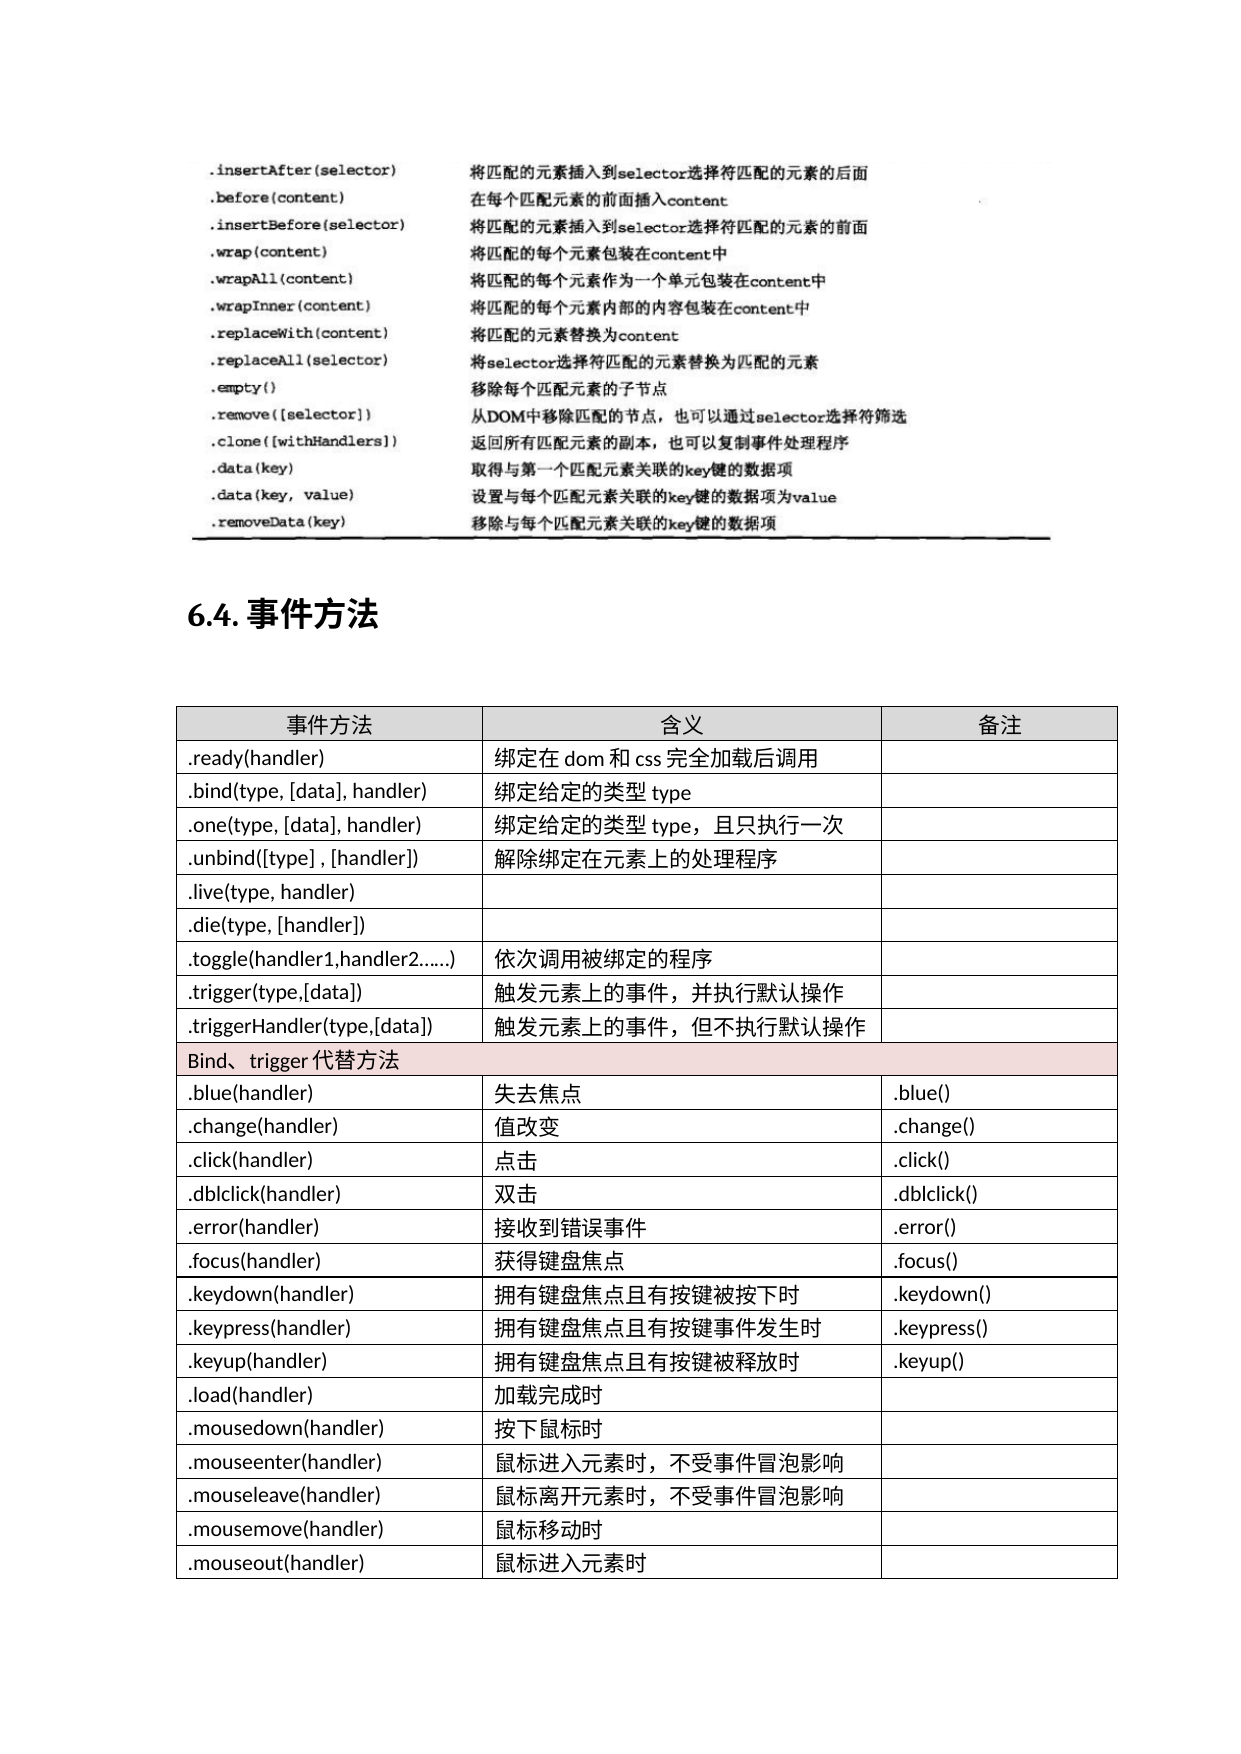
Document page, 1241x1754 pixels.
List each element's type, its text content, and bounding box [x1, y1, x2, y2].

table_cell 触发元素上的事件，但不执行默认操作 [483, 1009, 881, 1042]
table_cell .mouseenter(handler) [177, 1445, 482, 1478]
table_cell .ready(handler) [177, 741, 482, 773]
table_cell .error(handler) [177, 1210, 482, 1243]
table_cell 触发元素上的事件，并执行默认操作 [483, 976, 881, 1008]
table_cell .focus() [882, 1244, 1117, 1276]
table_cell .keypress(handler) [177, 1311, 482, 1343]
table_cell 绑定给定的类型type，且只执行一次 [483, 808, 881, 840]
table_cell 绑定在dom和css完全加载后调用 [483, 741, 881, 773]
table_cell [882, 942, 1117, 974]
table_cell 鼠标进入元素时 [483, 1546, 881, 1578]
subtitle 事件方法 [187, 579, 1053, 644]
table_cell [882, 1512, 1117, 1545]
table_cell 双击 [483, 1177, 881, 1209]
table_cell 拥有键盘焦点且有按键被按下时 [483, 1278, 881, 1310]
table_cell .dblclick(handler) [177, 1177, 482, 1209]
table_cell .triggerHandler(type,[data]) [177, 1009, 482, 1042]
table_cell [483, 875, 881, 907]
table_cell .focus(handler) [177, 1244, 482, 1276]
table_cell [882, 774, 1117, 807]
table_cell .toggle(handler1,handler2……) [177, 942, 482, 974]
table_cell .die(type, [handler]) [177, 909, 482, 941]
table_header 备注 [882, 707, 1117, 740]
table_cell [882, 1412, 1117, 1444]
table_cell 拥有键盘焦点且有按键事件发生时 [483, 1311, 881, 1343]
table_header 事件方法 [177, 707, 482, 740]
table_cell .mousedown(handler) [177, 1412, 482, 1444]
table_cell 鼠标移动时 [483, 1512, 881, 1545]
table_header 含义 [483, 707, 881, 740]
table_cell 解除绑定在元素上的处理程序 [483, 841, 881, 874]
table_cell 获得键盘焦点 [483, 1244, 881, 1276]
table_cell 鼠标离开元素时，不受事件冒泡影响 [483, 1479, 881, 1511]
table_cell [882, 1378, 1117, 1411]
table_cell .keypress() [882, 1311, 1117, 1343]
table_cell .blue() [882, 1076, 1117, 1109]
table_cell [882, 1479, 1117, 1511]
table_cell .trigger(type,[data]) [177, 976, 482, 1008]
table_cell .blue(handler) [177, 1076, 482, 1109]
table_cell 加载完成时 [483, 1378, 881, 1411]
table_cell .click(handler) [177, 1143, 482, 1176]
table_cell .load(handler) [177, 1378, 482, 1411]
table_cell .keydown(handler) [177, 1278, 482, 1310]
table_cell .error() [882, 1210, 1117, 1243]
table_cell .mousemove(handler) [177, 1512, 482, 1545]
table_cell 按下鼠标时 [483, 1412, 881, 1444]
table_cell 依次调用被绑定的程序 [483, 942, 881, 974]
table_cell .change() [882, 1110, 1117, 1142]
table_cell Bind、trigger代替方法 [177, 1043, 1117, 1075]
table_cell 绑定给定的类型type [483, 774, 881, 807]
table_cell [882, 741, 1117, 773]
table_cell .bind(type, [data], handler) [177, 774, 482, 807]
table_cell .mouseout(handler) [177, 1546, 482, 1578]
table_cell .keydown() [882, 1278, 1117, 1310]
table_cell .keyup() [882, 1345, 1117, 1377]
table_cell .mouseleave(handler) [177, 1479, 482, 1511]
table_cell [882, 1445, 1117, 1478]
table_cell [882, 909, 1117, 941]
table_cell 失去焦点 [483, 1076, 881, 1109]
table_cell .keyup(handler) [177, 1345, 482, 1377]
table_cell 接收到错误事件 [483, 1210, 881, 1243]
table_cell 值改变 [483, 1110, 881, 1142]
table_cell .dblclick() [882, 1177, 1117, 1209]
table_cell 点击 [483, 1143, 881, 1176]
table_cell [882, 841, 1117, 874]
table_cell [882, 1546, 1117, 1578]
table_cell .click() [882, 1143, 1117, 1176]
table_cell [882, 875, 1117, 907]
picture [187, 162, 1053, 543]
table_cell .change(handler) [177, 1110, 482, 1142]
table_cell .one(type, [data], handler) [177, 808, 482, 840]
table_cell 鼠标进入元素时，不受事件冒泡影响 [483, 1445, 881, 1478]
table_cell .live(type, handler) [177, 875, 482, 907]
table_cell 拥有键盘焦点且有按键被释放时 [483, 1345, 881, 1377]
table_cell [483, 909, 881, 941]
table_cell [882, 1009, 1117, 1042]
table_cell .unbind([type] , [handler]) [177, 841, 482, 874]
table_cell [882, 976, 1117, 1008]
table_cell [882, 808, 1117, 840]
